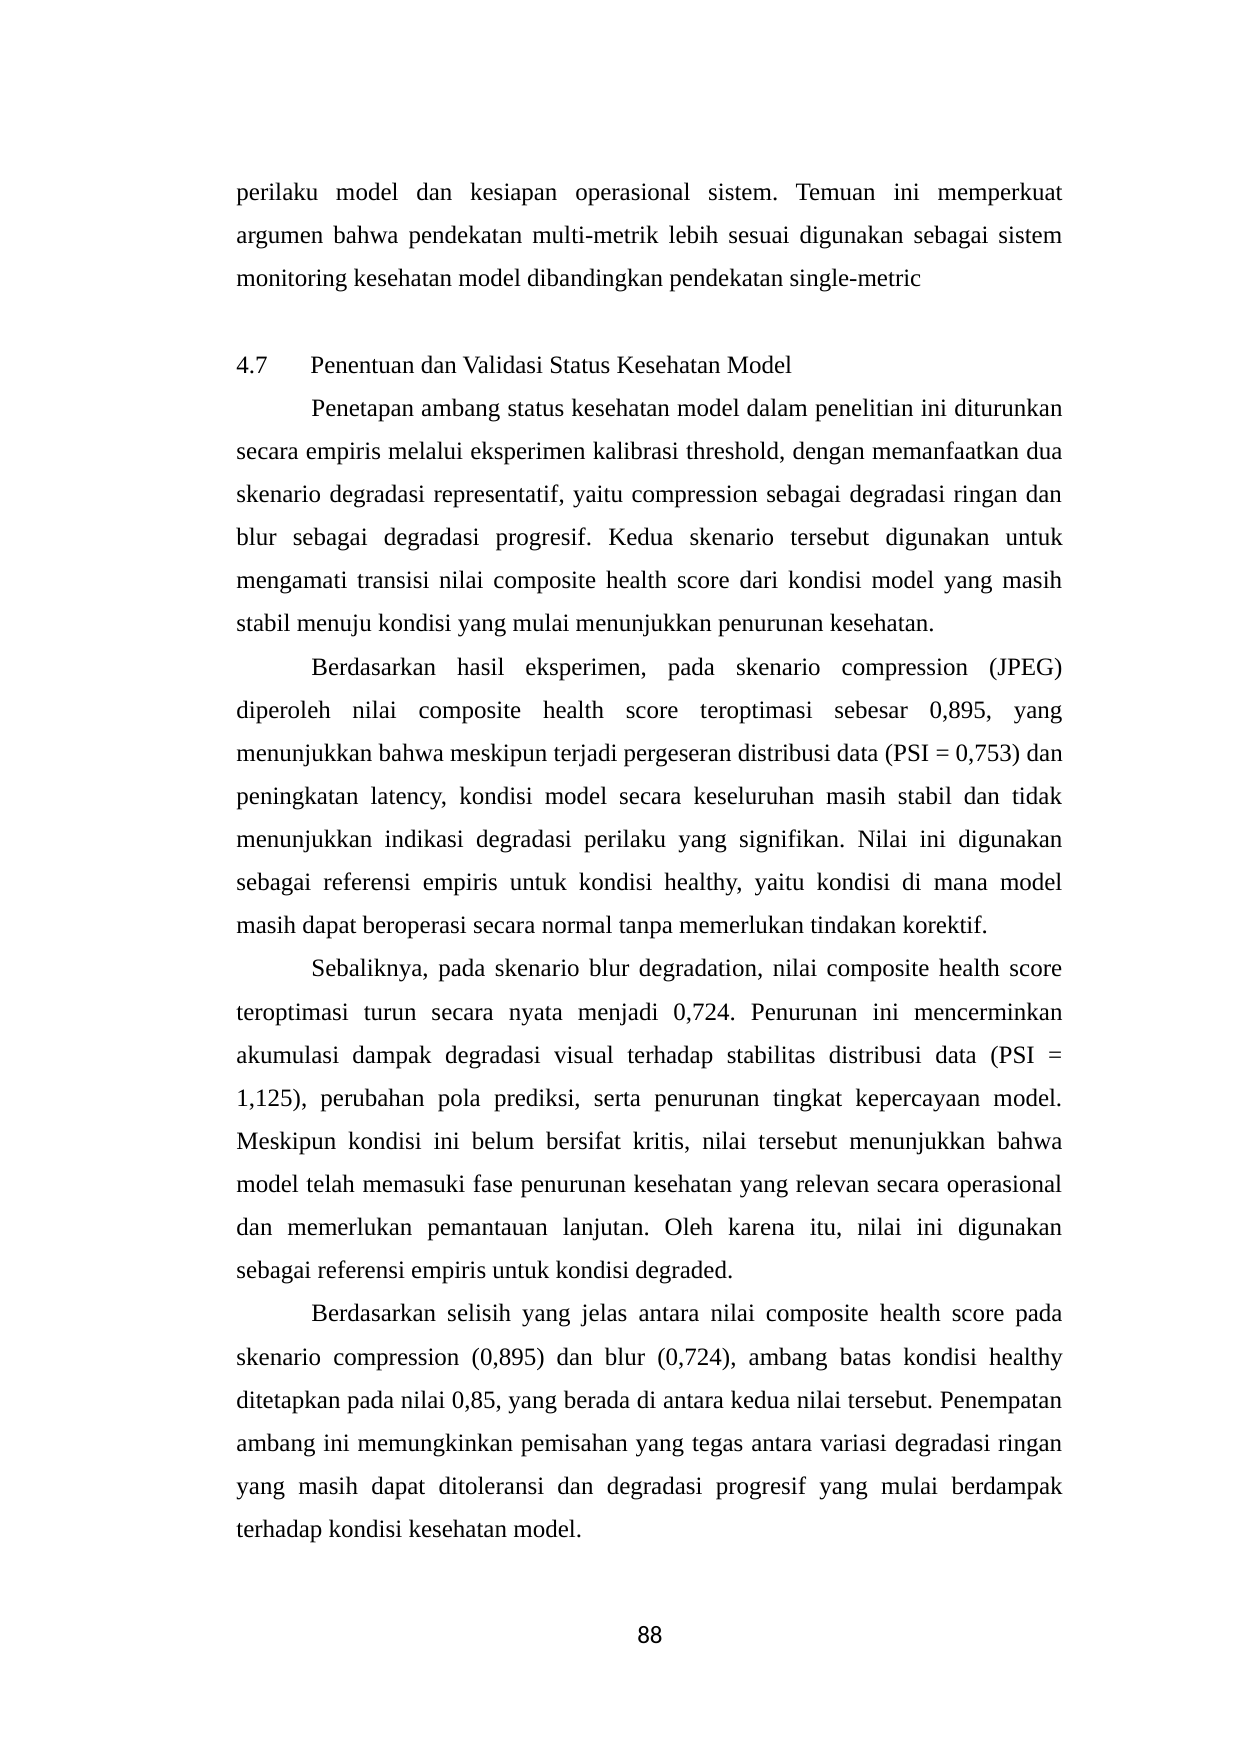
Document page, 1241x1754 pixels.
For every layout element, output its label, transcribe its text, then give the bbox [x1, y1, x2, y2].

text Berdasarkan selisih yang jelas antara nilai composite health score pada skenario compression (0,895) dan blur (0,724), ambang batas kondisi healthy ditetapkan pada nilai 0,85, yang berada di antara kedua nilai tersebut. Penempatan ambang ini memungkinkan pemisahan yang tegas antara variasi degradasi ringan yang masih dapat ditoleransi dan degradasi progresif yang mulai berdampak terhadap kondisi kesehatan model. [236, 1298, 1063, 1543]
text Berdasarkan hasil eksperimen, pada skenario compression (JPEG) diperoleh nilai composite health score teroptimasi sebesar 0,895, yang menunjukkan bahwa meskipun terjadi pergeseran distribusi data (PSI = 0,753) dan peningkatan latency, kondisi model secara keseluruhan masih stabil dan tidak menunjukkan indikasi degradasi perilaku yang signifikan. Nilai ini digunakan sebagai referensi empiris untuk kondisi healthy, yaitu kondisi di mana model masih dapat beroperasi secara normal tanpa memerlukan tindakan korektif. [236, 652, 1063, 939]
subtitle 4.7 Penentuan dan Validasi Status Kesehatan Model [236, 350, 1063, 378]
text Sebaliknya, pada skenario blur degradation, nilai composite health score teroptimasi turun secara nyata menjadi 0,724. Penurunan ini mencerminkan akumulasi dampak degradasi visual terhadap stabilitas distribusi data (PSI = 1,125), perubahan pola prediksi, serta penurunan tingkat kepercayaan model. Meskipun kondisi ini belum bersifat kritis, nilai tersebut menunjukkan bahwa model telah memasuki fase penurunan kesehatan yang relevan secara operasional dan memerlukan pemantauan lanjutan. Oleh karena itu, nilai ini digunakan sebagai referensi empiris untuk kondisi degraded. [236, 953, 1063, 1284]
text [236, 177, 1063, 292]
text Penetapan ambang status kesehatan model dalam penelitian ini diturunkan secara empiris melalui eksperimen kalibrasi threshold, dengan memanfaatkan dua skenario degradasi representatif, yaitu compression sebagai degradasi ringan dan blur sebagai degradasi progresif. Kedua skenario tersebut digunakan untuk mengamati transisi nilai composite health score dari kondisi model yang masih stabil menuju kondisi yang mulai menunjukkan penurunan kesehatan. [236, 393, 1063, 637]
